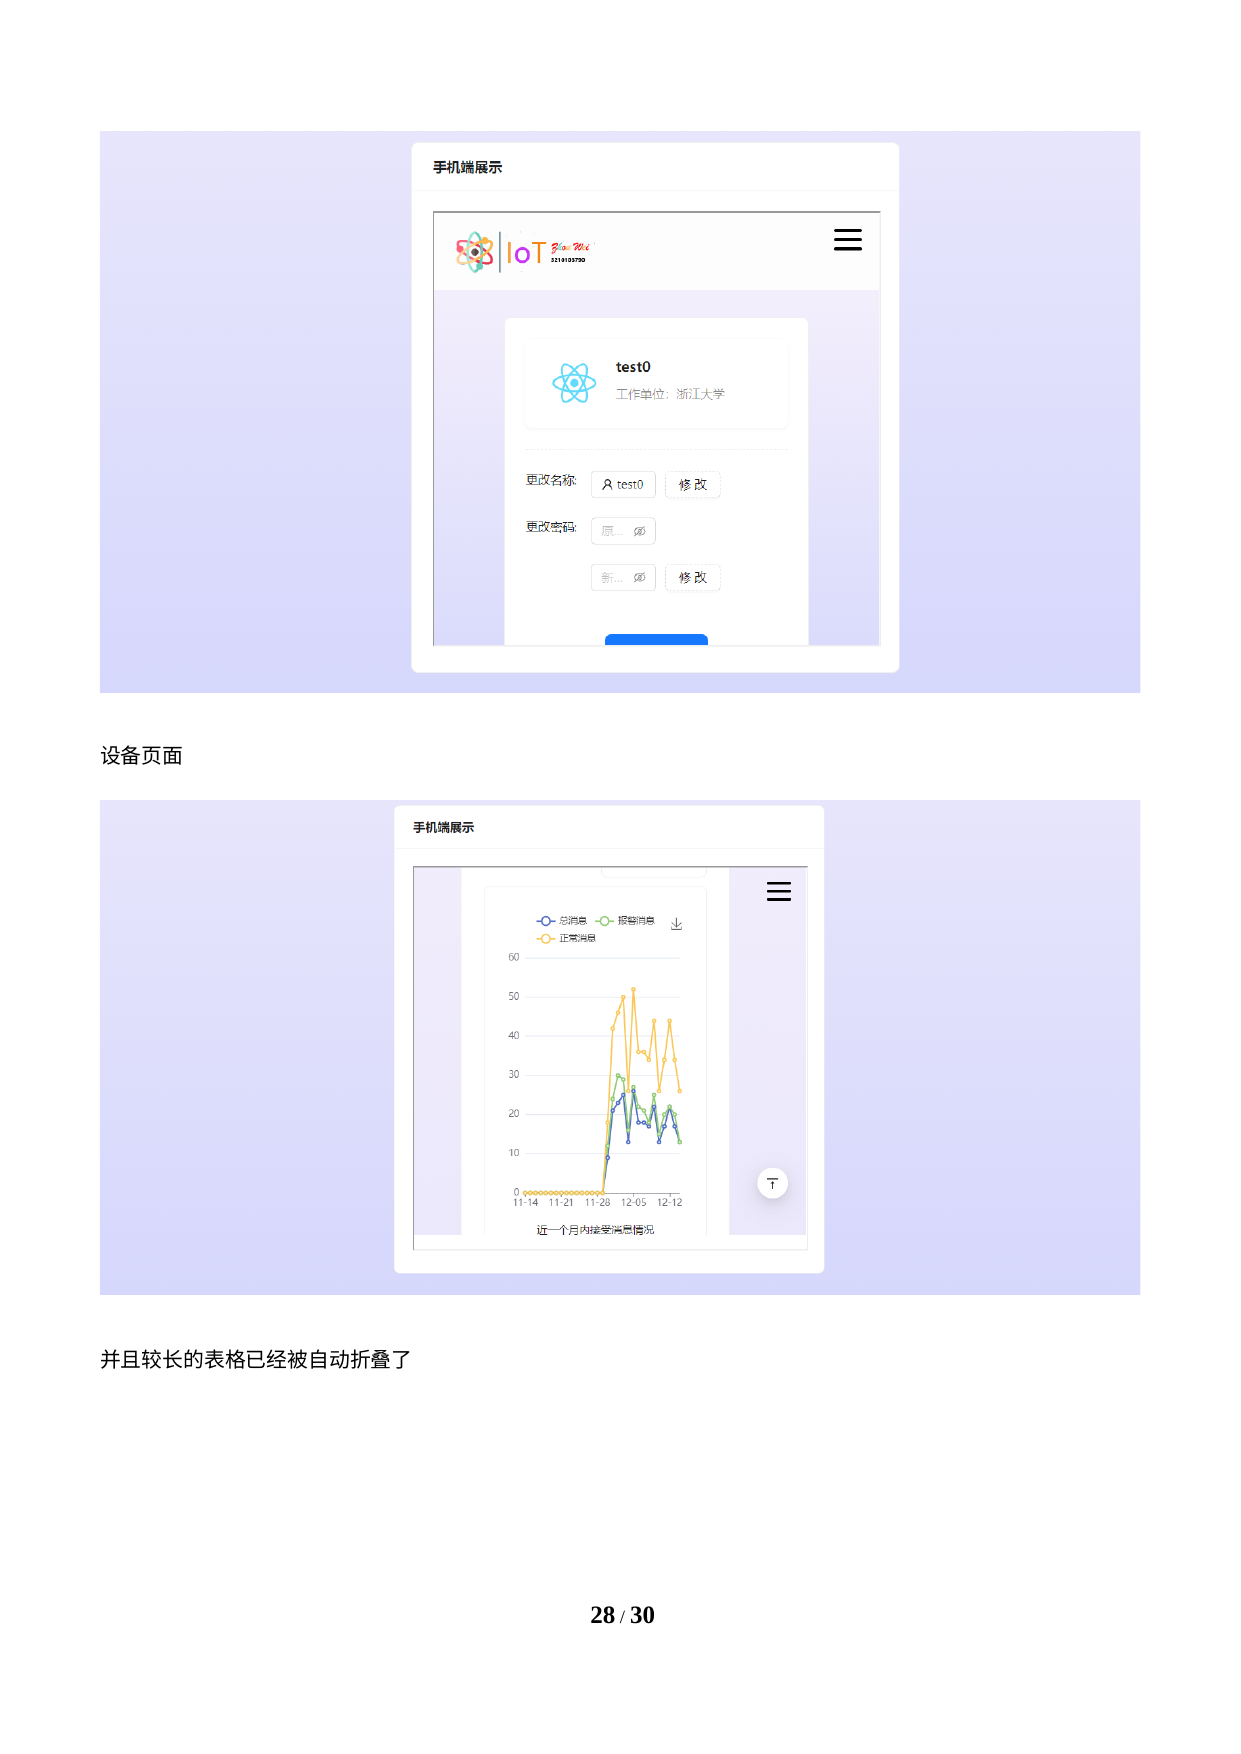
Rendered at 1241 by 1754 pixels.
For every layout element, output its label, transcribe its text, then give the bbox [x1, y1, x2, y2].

picture [99, 131, 1141, 693]
picture [99, 800, 1141, 1295]
text 并且较长的表格已经被自动折叠了 [100, 1342, 1140, 1375]
text 设备页面 [100, 738, 1140, 771]
